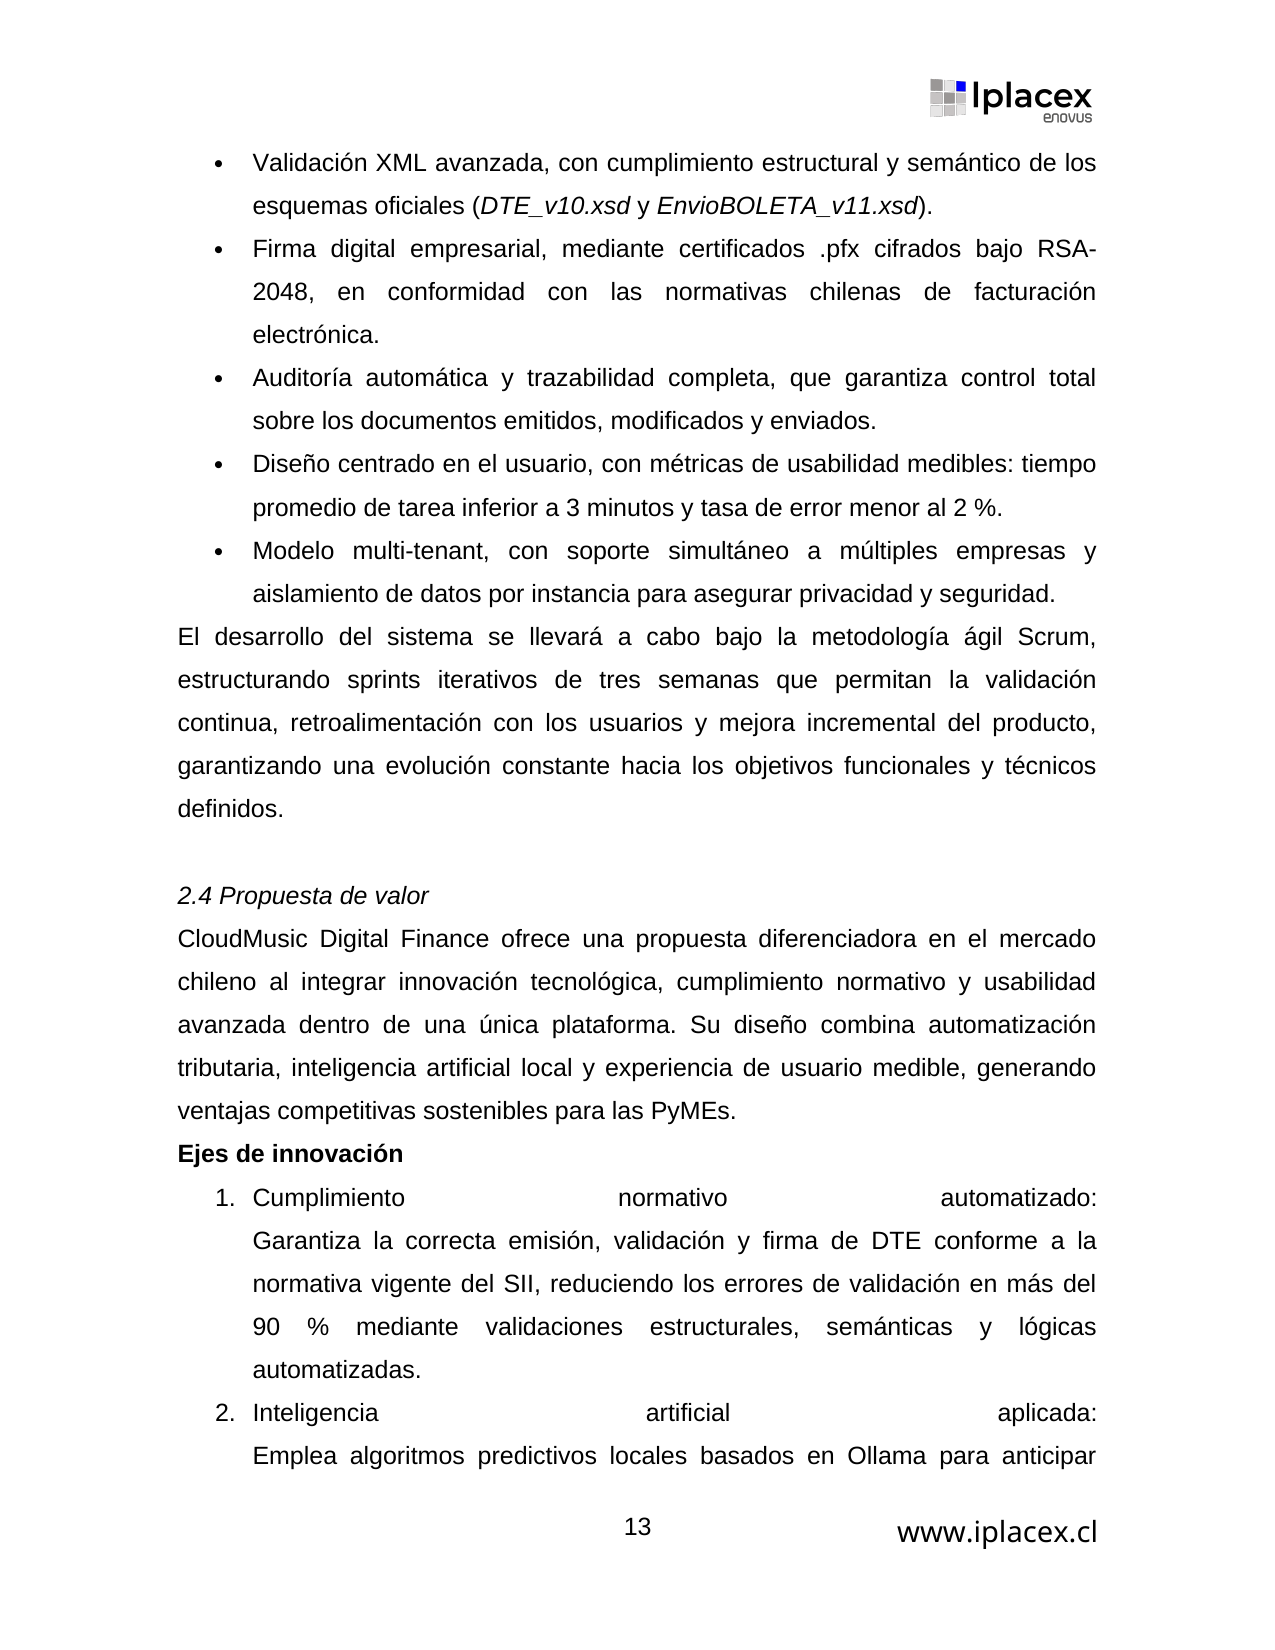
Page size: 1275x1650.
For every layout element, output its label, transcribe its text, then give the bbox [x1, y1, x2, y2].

list Firma digital empresarial, mediante certificados .pfx cifrados bajo RSA-2048, en conformidad con las normativas chilenas de facturación electrónica. [215, 234, 1098, 349]
text El desarrollo del sistema se llevará a cabo bajo la metodología ágil Scrum, estructurando sprints iterativos de tres semanas que permitan la validación continua, retroalimentación con los usuarios y mejora incremental del producto, garantizando una evolución constante hacia los objetivos funcionales y técnicos definidos. [177, 622, 1098, 823]
list Diseño centrado en el usuario, con métricas de usabilidad medibles: tiempo promedio de tarea inferior a 3 minutos y tasa de error menor al 2 %. [215, 449, 1098, 521]
list Validación XML avanzada, con cumplimiento estructural y semántico de los esquemas oficiales (DTE_v10.xsd y EnvioBOLETA_v11.xsd). [215, 148, 1098, 219]
list Cumplimiento normativo automatizado: Garantiza la correcta emisión, validación y firma de DTE conforme a la normativa vigente del SII, reduciendo los errores de validación en más del 90 % mediante validaciones estructurales, semánticas y lógicas automatizadas. [215, 1183, 1098, 1384]
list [215, 1398, 1098, 1470]
picture [924, 73, 1098, 128]
list Auditoría automática y trazabilidad completa, que garantiza control total sobre los documentos emitidos, modificados y enviados. [215, 363, 1098, 435]
list Modelo multi-tenant, con soporte simultáneo a múltiples empresas y aislamiento de datos por instancia para asegurar privacidad y seguridad. [215, 536, 1098, 608]
text 2.4 Propuesta de valor [177, 881, 1098, 909]
text Ejes de innovación [177, 1139, 1098, 1168]
text CloudMusic Digital Finance ofrece una propuesta diferenciadora en el mercado chileno al integrar innovación tecnológica, cumplimiento normativo y usabilidad avanzada dentro de una única plataforma. Su diseño combina automatización tributaria, inteligencia artificial local y experiencia de usuario medible, generando ventajas competitivas sostenibles para las PyMEs. [177, 924, 1098, 1125]
